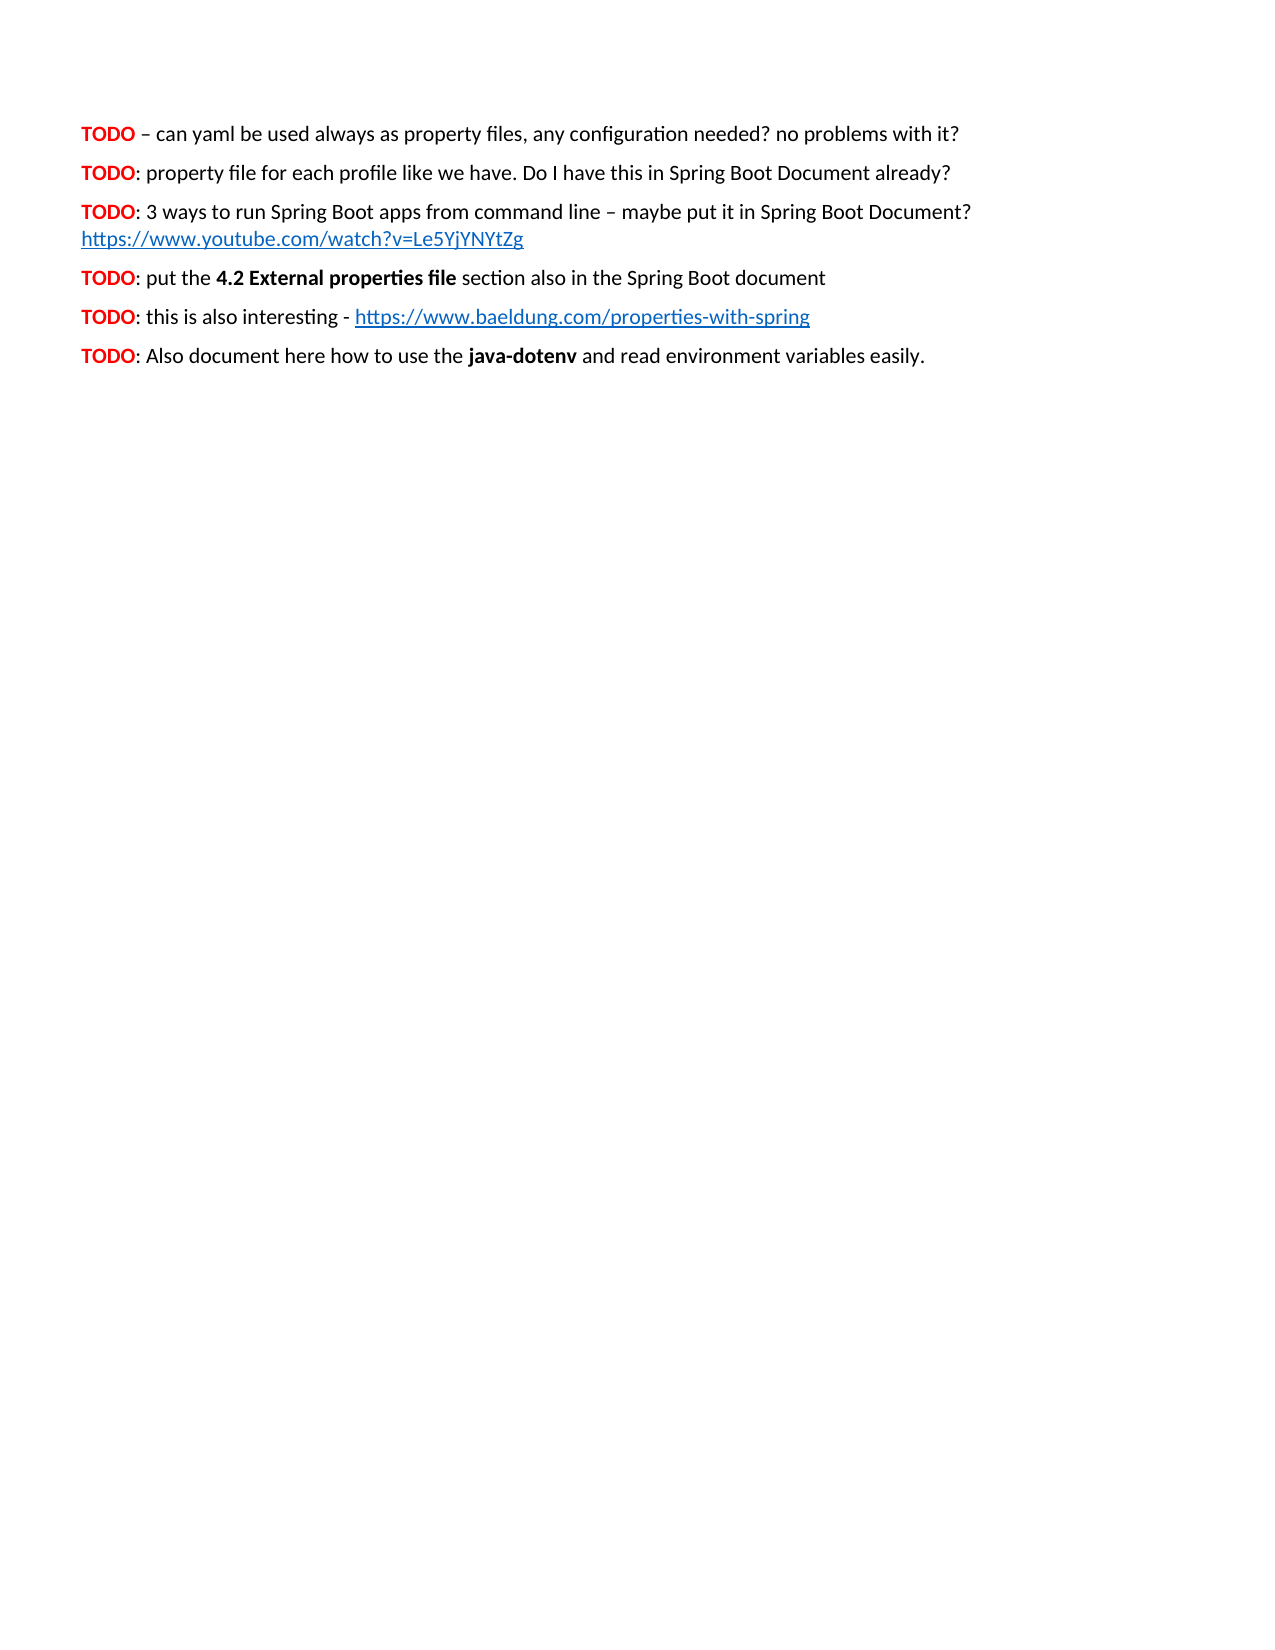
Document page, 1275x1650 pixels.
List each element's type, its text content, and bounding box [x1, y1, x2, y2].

text TODO: this is also interesting - https://www.baeldung.com/properties-with-spring [81, 303, 1194, 330]
text TODO: Also document here how to use the java-dotenv and read environment variables easily. [81, 343, 1194, 369]
text TODO: put the 4.2 External properties file section also in the Spring Boot document [81, 264, 1194, 291]
text TODO: property file for each profile like we have. Do I have this in Spring Boot Document already? [81, 159, 1194, 186]
text TODO – can yaml be used always as property files, any configuration needed? no problems with it? [81, 120, 1194, 147]
text TODO: 3 ways to run Spring Boot apps from command line – maybe put it in Spring Boot Document? https://www.youtube.com/watch?v=Le5YjYNYtZg [81, 198, 1194, 252]
